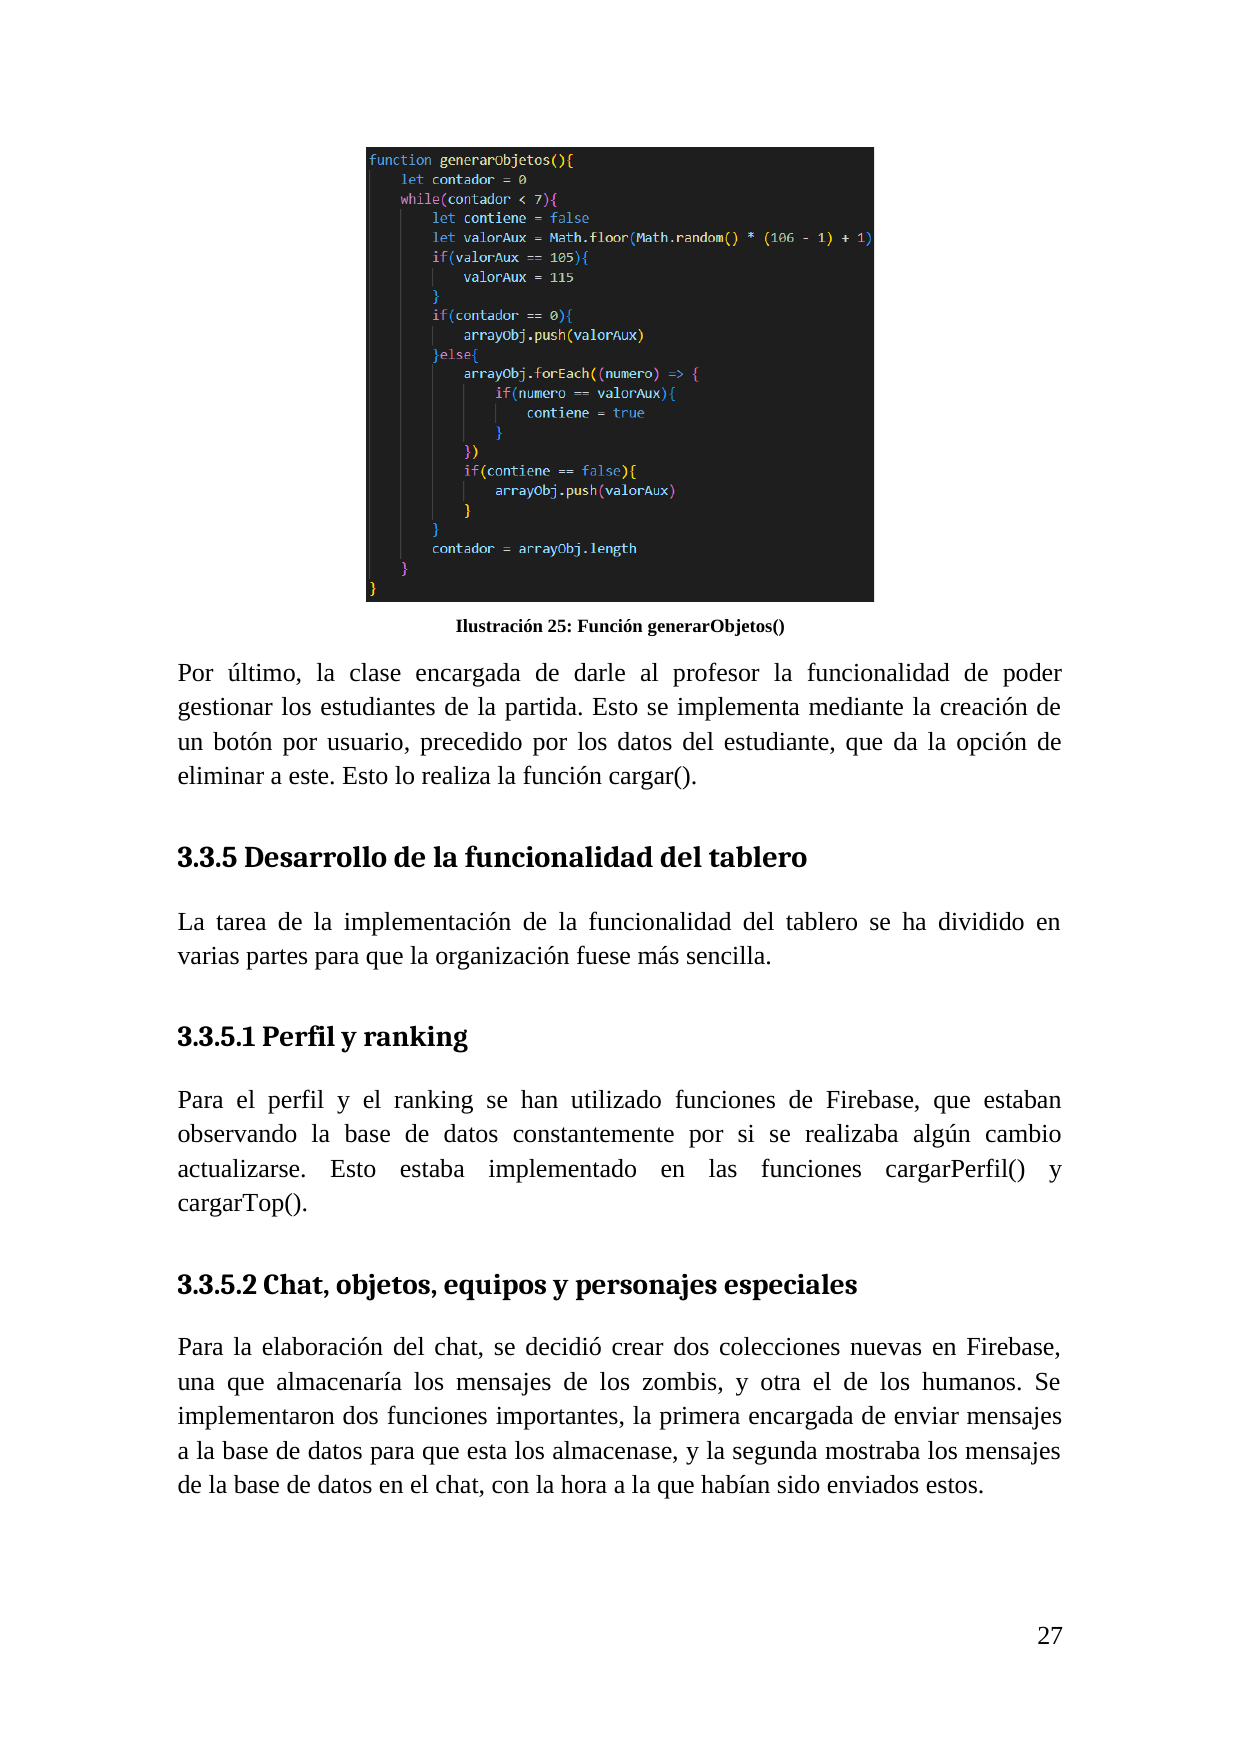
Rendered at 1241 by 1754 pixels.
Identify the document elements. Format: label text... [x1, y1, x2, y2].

text Para la elaboración del chat, se decidió crear dos colecciones nuevas en Firebase, una que almacenaría los mensajes de los zombis, y otra el de los humanos. Se implementaron dos funciones importantes, la primera encargada de enviar mensajes a la base de datos para que esta los almacenase, y la segunda mostraba los mensajes de la base de datos en el chat, con la hora a la que habían sido enviados estos. [177, 1331, 1063, 1499]
picture [366, 147, 875, 602]
subtitle 3.3.5.2 Chat, objetos, equipos y personajes especiales [177, 1268, 1063, 1301]
subtitle 3.3.5 Desarrollo de la funcionalidad del tablero [177, 841, 1063, 876]
subtitle 3.3.5.1 Perfil y ranking [177, 1021, 1063, 1054]
text La tarea de la implementación de la funcionalidad del tablero se ha dividido en varias partes para que la organización fuese más sencilla. [177, 906, 1063, 970]
text Para el perfil y el ranking se han utilizado funciones de Firebase, que estaban observando la base de datos constantemente por si se realizaba algún cambio actualizarse. Esto estaba implementado en las funciones cargarPerfil() y cargarTop(). [177, 1084, 1063, 1217]
text Por último, la clase encargada de darle al profesor la funcionalidad de poder gestionar los estudiantes de la partida. Esto se implementa mediante la creación de un botón por usuario, precedido por los datos del estudiante, que da la opción de eliminar a este. Esto lo realiza la función cargar(). [177, 657, 1063, 790]
text Ilustración 25: Función generarObjetos() [177, 614, 1063, 636]
